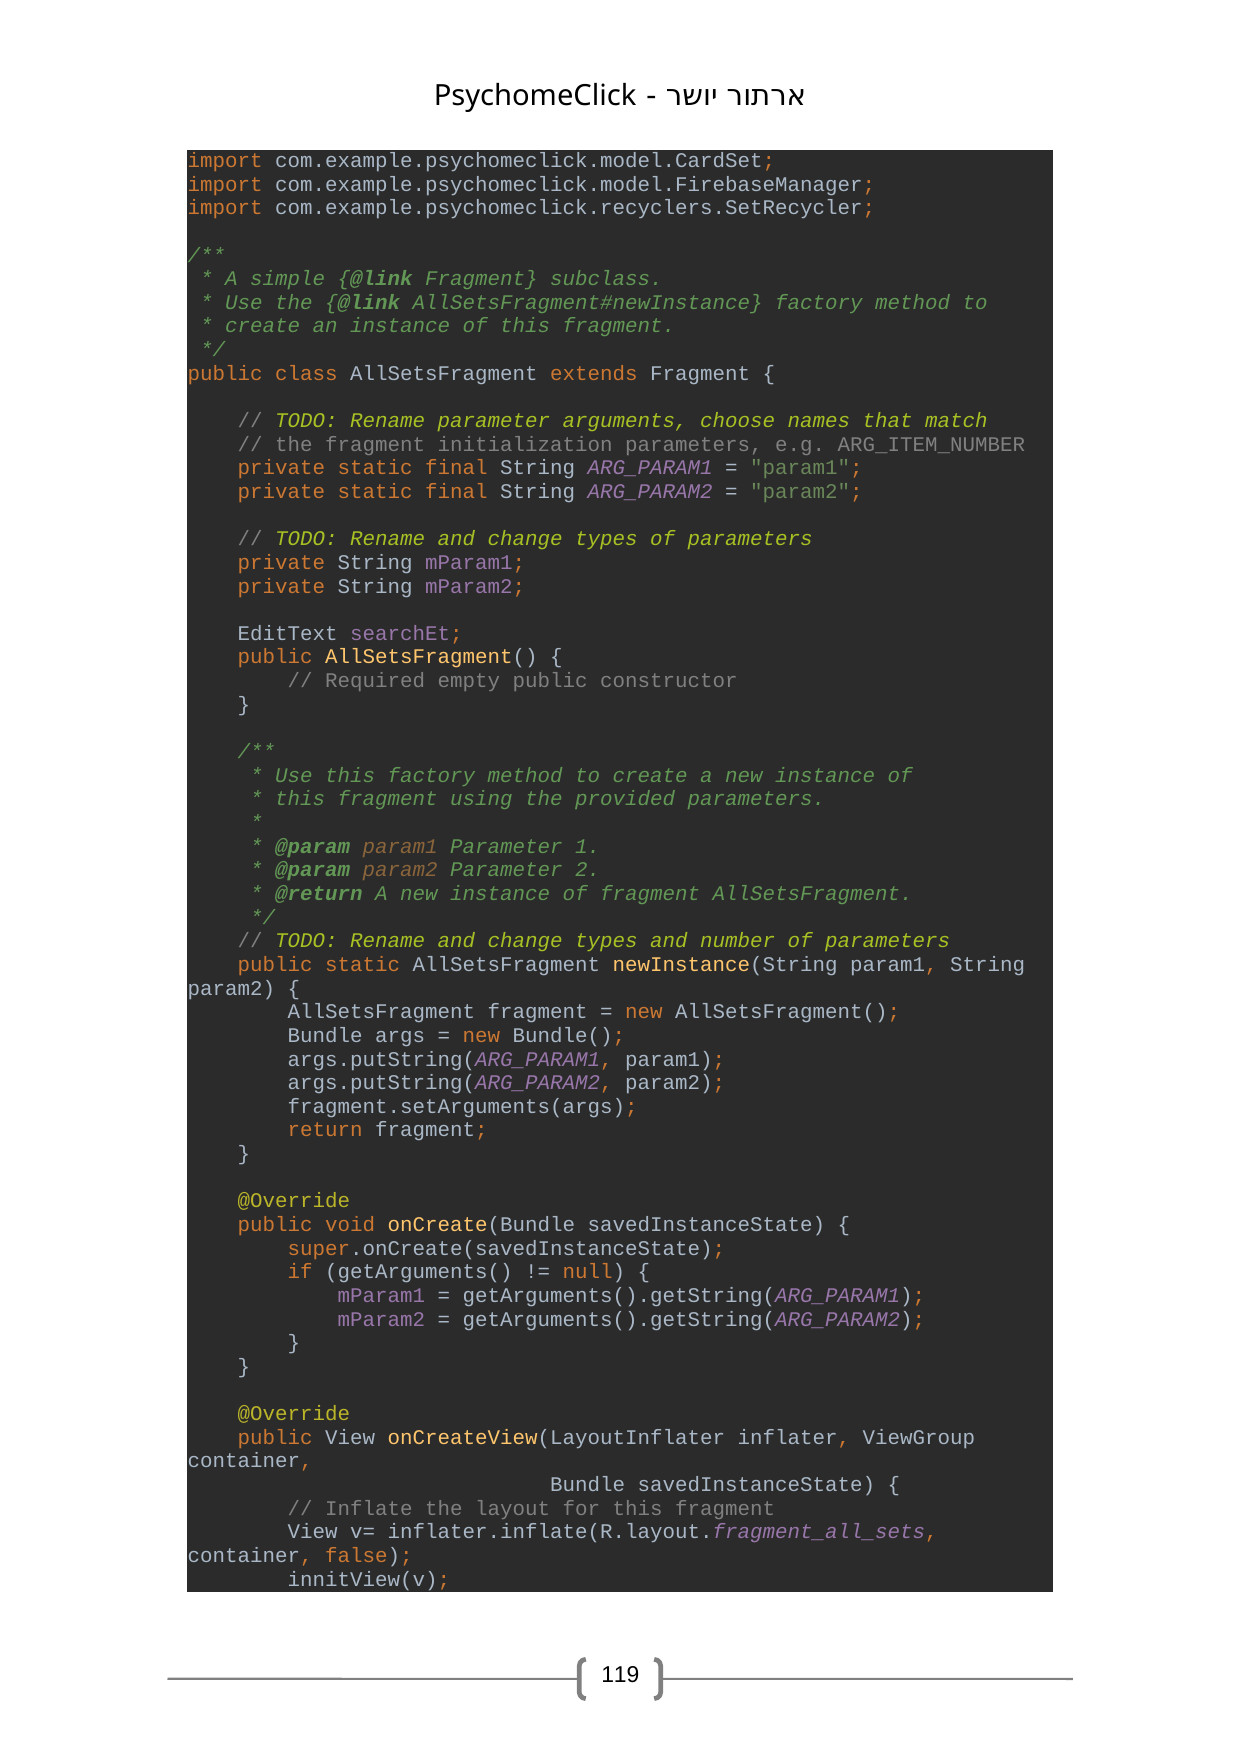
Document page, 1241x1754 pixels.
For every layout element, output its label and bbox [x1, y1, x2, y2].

text [187, 150, 1053, 1592]
